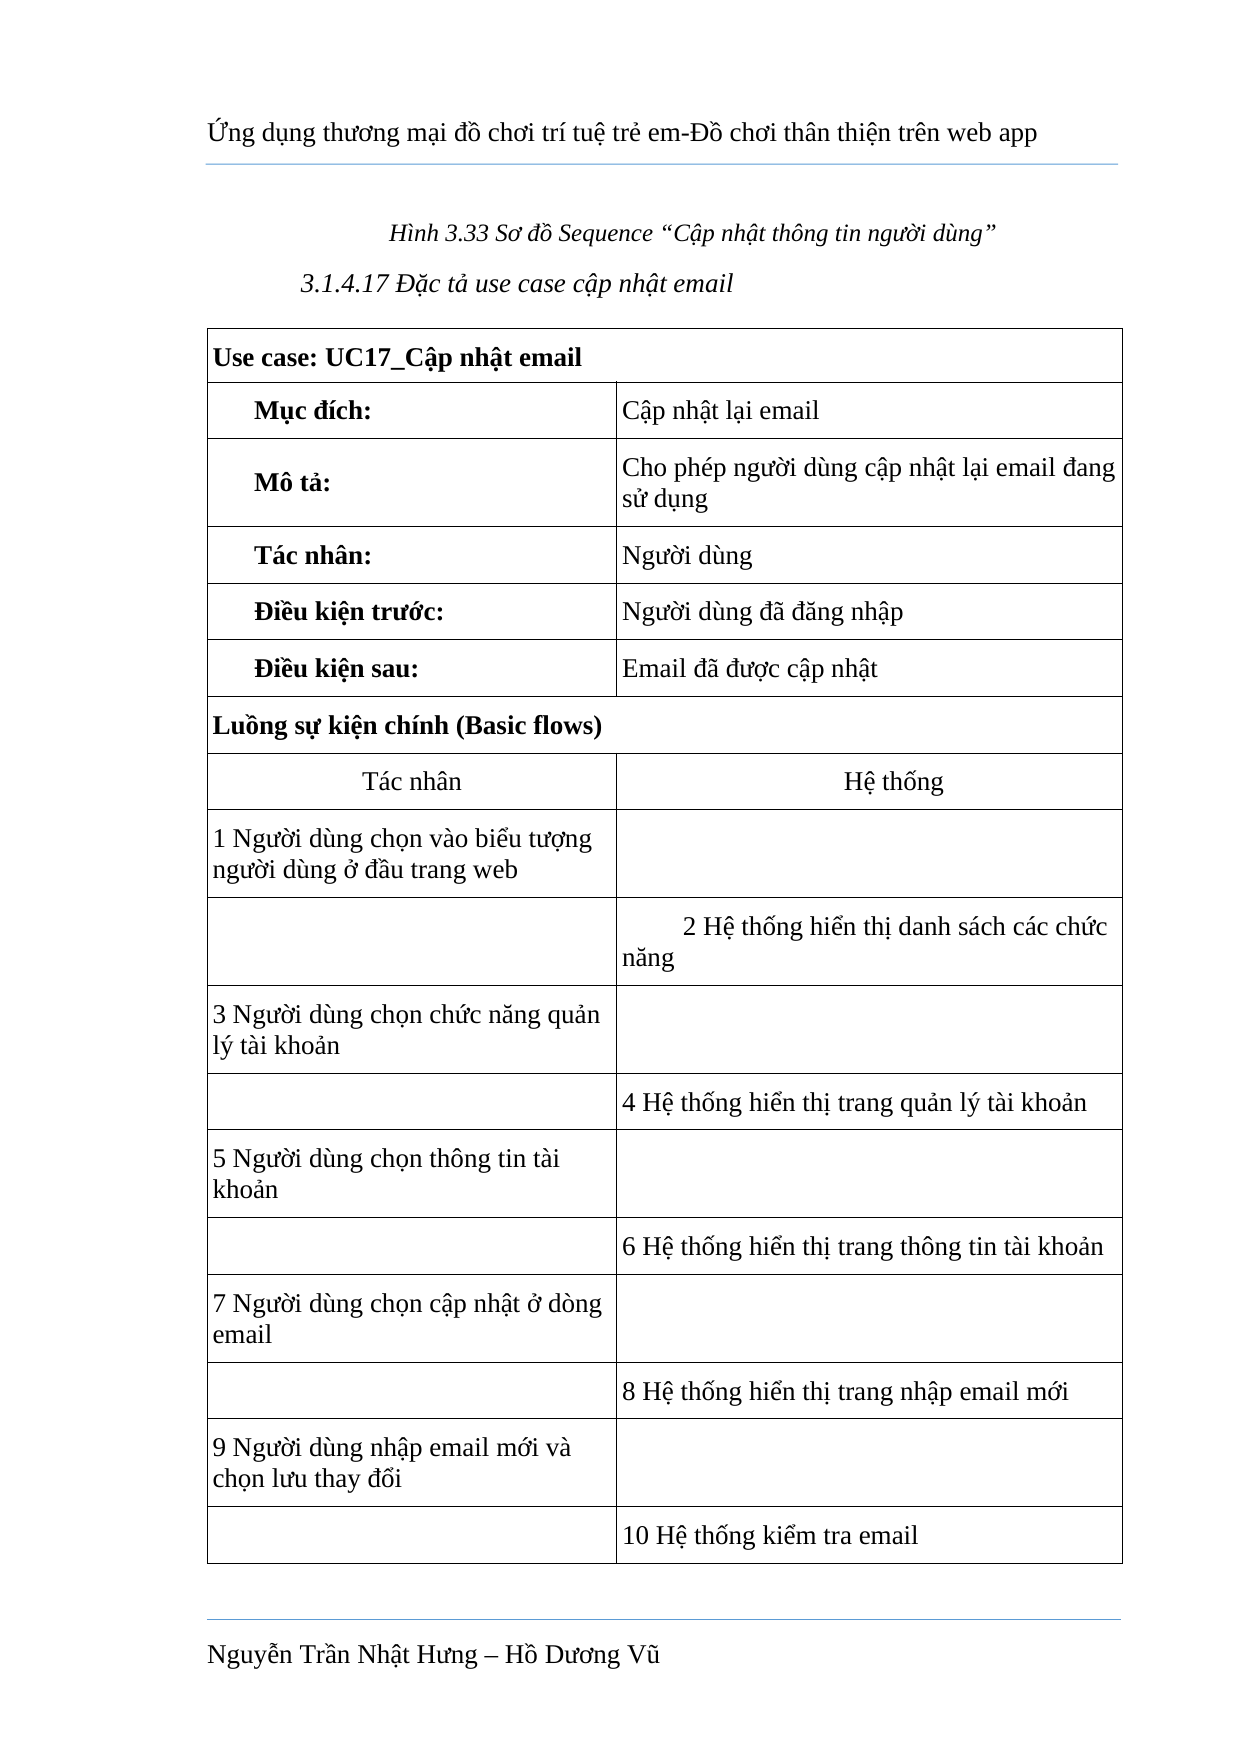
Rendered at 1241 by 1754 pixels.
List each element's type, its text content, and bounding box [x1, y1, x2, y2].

table_cell [617, 1275, 1122, 1362]
table_cell [208, 1363, 616, 1418]
table_cell 7 Người dùng chọn cập nhật ở dòng email [208, 1275, 616, 1362]
table_cell [208, 898, 616, 985]
table_cell Tác nhân: [208, 527, 616, 582]
table_cell [208, 1218, 616, 1274]
table_cell [616, 697, 1122, 752]
table_cell Email đã được cập nhật [617, 640, 1122, 696]
table_cell Mục đích: [208, 383, 616, 438]
table_cell Người dùng đã đăng nhập [617, 584, 1122, 639]
table_cell [617, 1130, 1122, 1217]
table_cell Tác nhân [208, 754, 616, 809]
subtitle 3.1.4.17 Đặc tả use case cập nhật email [297, 267, 1122, 298]
table_cell Mô tả: [208, 439, 616, 526]
table_cell [208, 1507, 616, 1563]
table_cell 3 Người dùng chọn chức năng quản lý tài khoản [208, 986, 616, 1073]
table_cell 10 Hệ thống kiểm tra email [617, 1507, 1122, 1563]
table_cell [617, 810, 1122, 897]
table_cell 8 Hệ thống hiển thị trang nhập email mới [617, 1363, 1122, 1418]
table_cell Điều kiện sau: [208, 640, 616, 696]
text Hình 3.33 Sơ đồ Sequence “Cập nhật thông tin người dùng” [207, 218, 1122, 246]
table_cell [208, 1074, 616, 1129]
table_cell 1 Người dùng chọn vào biểu tượng người dùng ở đầu trang web [208, 810, 616, 897]
table_cell [617, 986, 1122, 1073]
table_cell 6 Hệ thống hiển thị trang thông tin tài khoản [617, 1218, 1122, 1274]
table_cell 5 Người dùng chọn thông tin tài khoản [208, 1130, 616, 1217]
table_cell Cập nhật lại email [617, 383, 1122, 438]
table_cell Luồng sự kiện chính (Basic flows) [208, 697, 616, 752]
table_cell 9 Người dùng nhập email mới và chọn lưu thay đổi [208, 1419, 616, 1506]
table_cell Cho phép người dùng cập nhật lại email đang sử dụng [617, 439, 1122, 526]
table_cell Người dùng [617, 527, 1122, 582]
table_cell Hệ thống [617, 754, 1122, 809]
table_cell 2 Hệ thống hiển thị danh sách các chức năng [617, 898, 1122, 985]
table_cell [617, 1419, 1122, 1506]
table_cell 4 Hệ thống hiển thị trang quản lý tài khoản [617, 1074, 1122, 1129]
table_header Use case: UC17_Cập nhật email [208, 329, 1122, 381]
table_cell Điều kiện trước: [208, 584, 616, 639]
